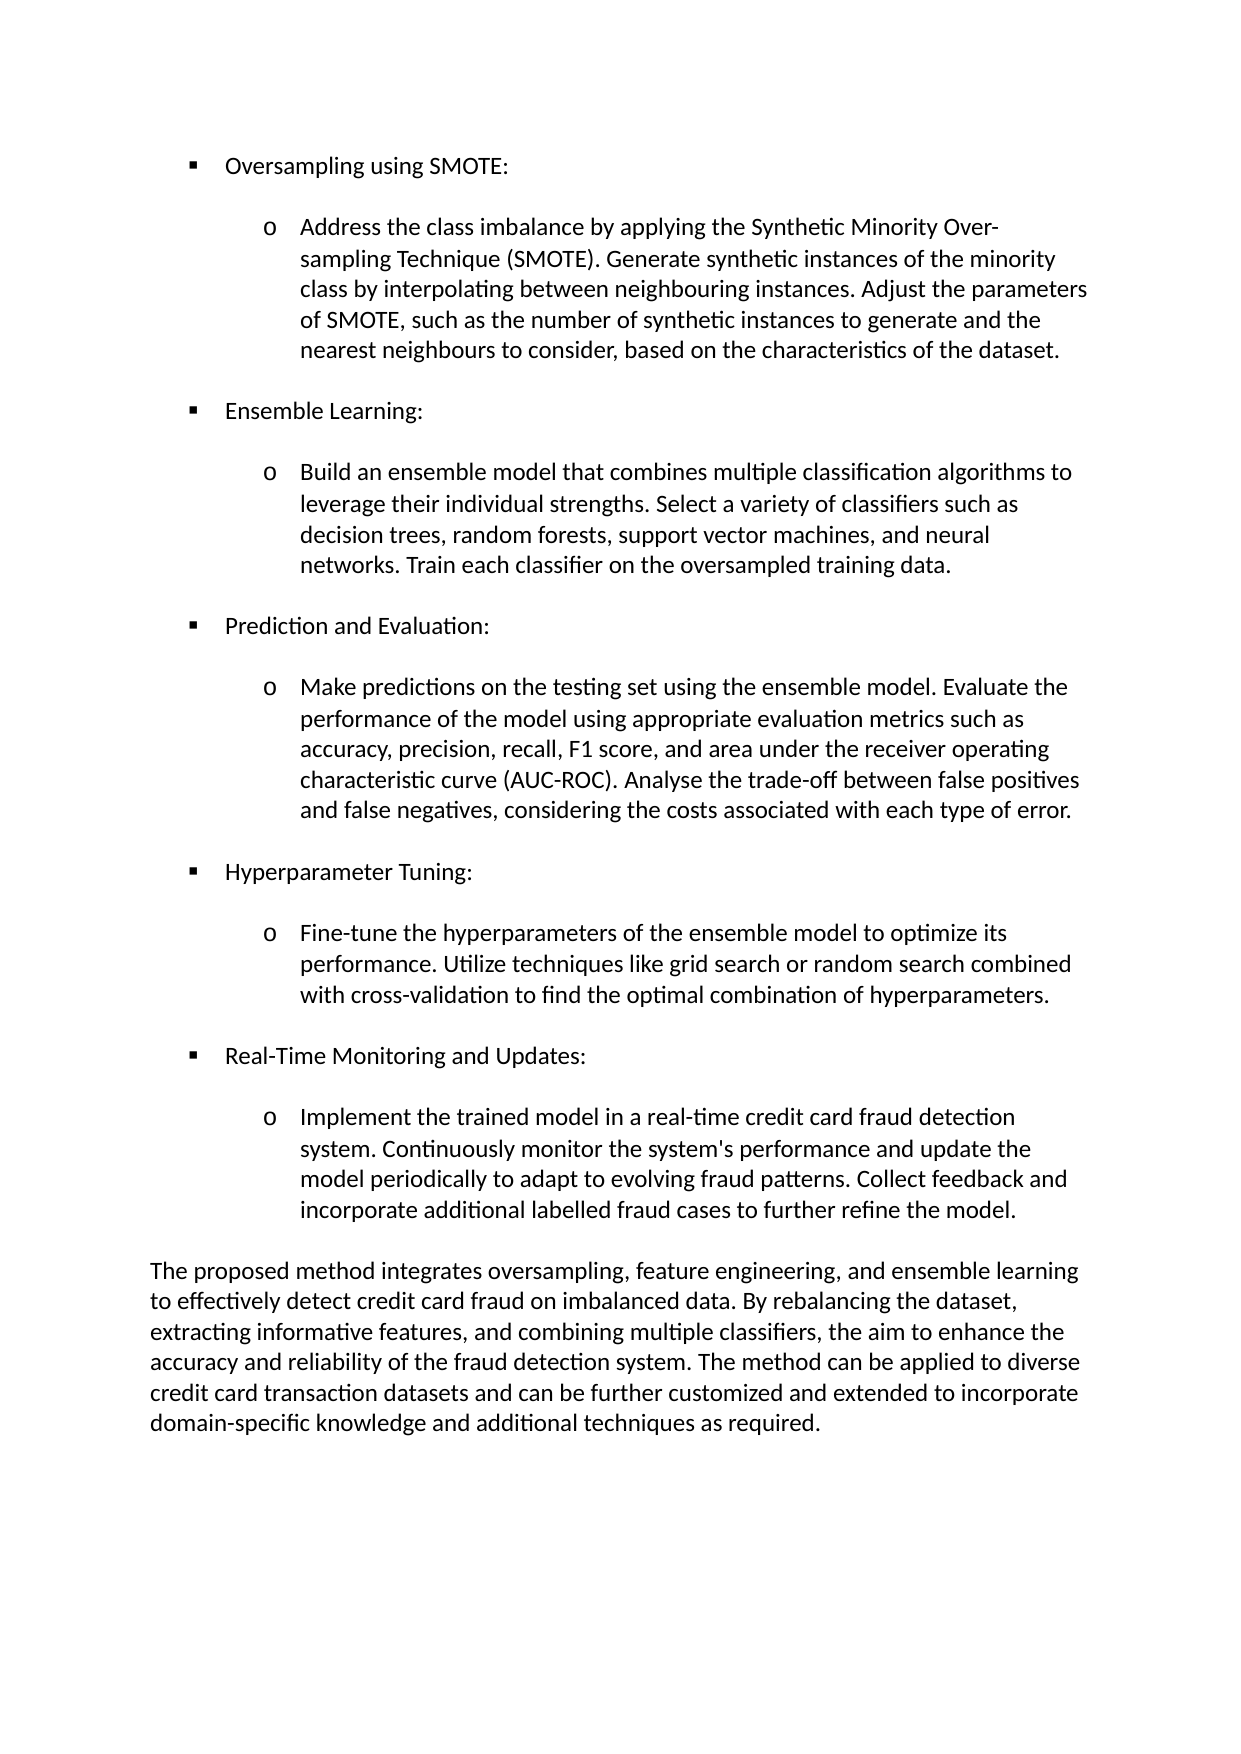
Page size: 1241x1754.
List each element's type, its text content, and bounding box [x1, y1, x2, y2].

list Hyperparameter Tuning: [187, 856, 1090, 886]
list Prediction and Evaluation: [187, 610, 1090, 641]
list Oversampling using SMOTE: [187, 150, 1090, 181]
list Implement the trained model in a real-time credit card fraud detection system. Continuously monitor the system's performance and update the model periodically to adapt to evolving fraud patterns. Collect feedback and incorporate additional labelled fraud cases to further refine the model. [262, 1101, 1090, 1224]
list Real-Time Monitoring and Updates: [187, 1040, 1090, 1071]
text The proposed method integrates oversampling, feature engineering, and ensemble learning to effectively detect credit card fraud on imbalanced data. By rebalancing the dataset, extracting informative features, and combining multiple classifiers, the aim to enhance the accuracy and reliability of the fraud detection system. The method can be applied to diverse credit card transaction datasets and can be further customized and extended to incorporate domain-specific knowledge and additional techniques as required. [150, 1255, 1090, 1438]
list Ensemble Learning: [187, 395, 1090, 426]
list Build an ensemble model that combines multiple classification algorithms to leverage their individual strengths. Select a variety of classifiers such as decision trees, random forests, support vector machines, and neural networks. Train each classifier on the oversampled training data. [262, 456, 1090, 580]
list Address the class imbalance by applying the Synthetic Minority Over-sampling Technique (SMOTE). Generate synthetic instances of the minority class by interpolating between neighbouring instances. Adjust the parameters of SMOTE, such as the number of synthetic instances to generate and the nearest neighbours to consider, based on the characteristics of the dataset. [262, 211, 1090, 365]
list Fine-tune the hyperparameters of the ensemble model to optimize its performance. Utilize techniques like grid search or random search combined with cross-validation to find the optimal combination of hyperparameters. [262, 917, 1090, 1009]
list Make predictions on the testing set using the ensemble model. Evaluate the performance of the model using appropriate evaluation metrics such as accuracy, precision, recall, F1 score, and area under the receiver operating characteristic curve (AUC-ROC). Analyse the trade-off between false positives and false negatives, considering the costs associated with each type of error. [262, 671, 1090, 825]
